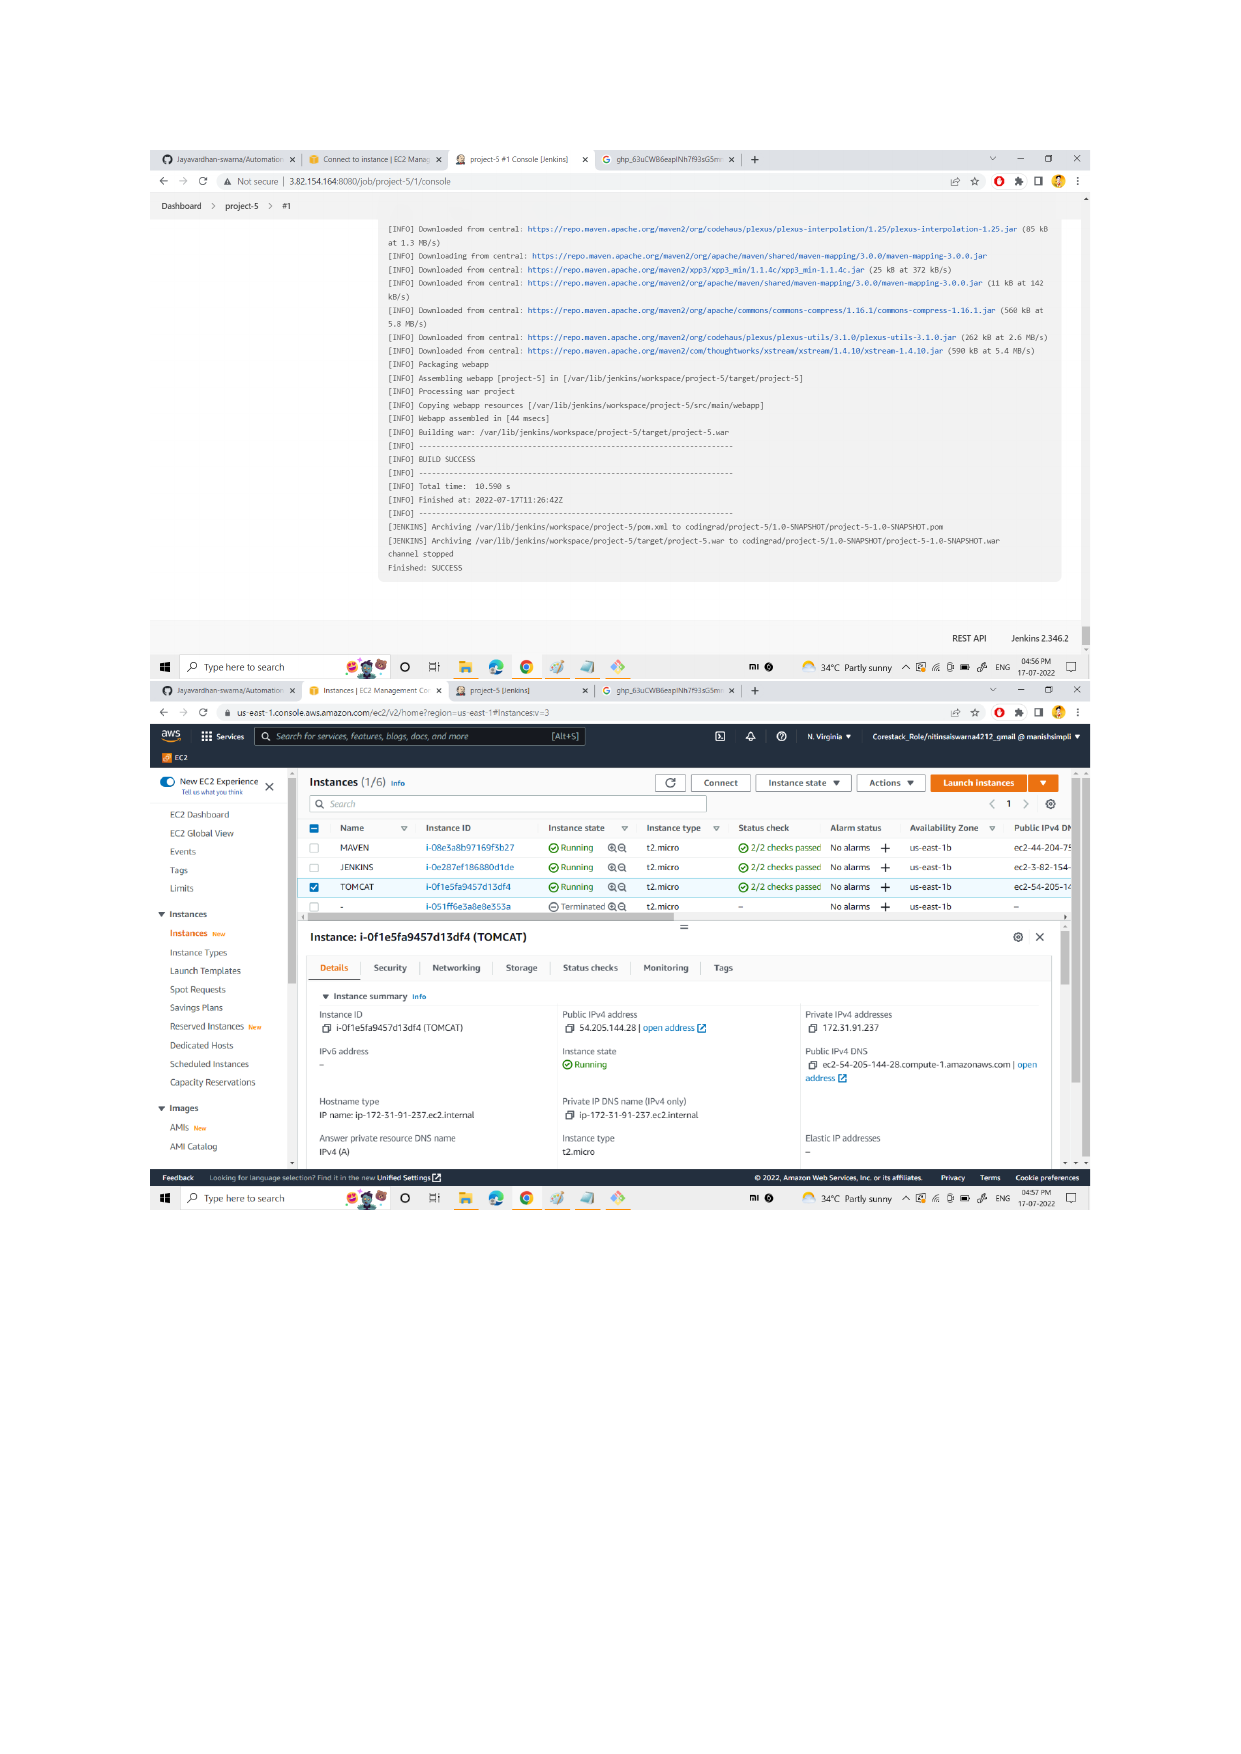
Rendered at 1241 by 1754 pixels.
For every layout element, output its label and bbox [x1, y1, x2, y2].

picture [150, 681, 1091, 1210]
picture [150, 150, 1091, 679]
